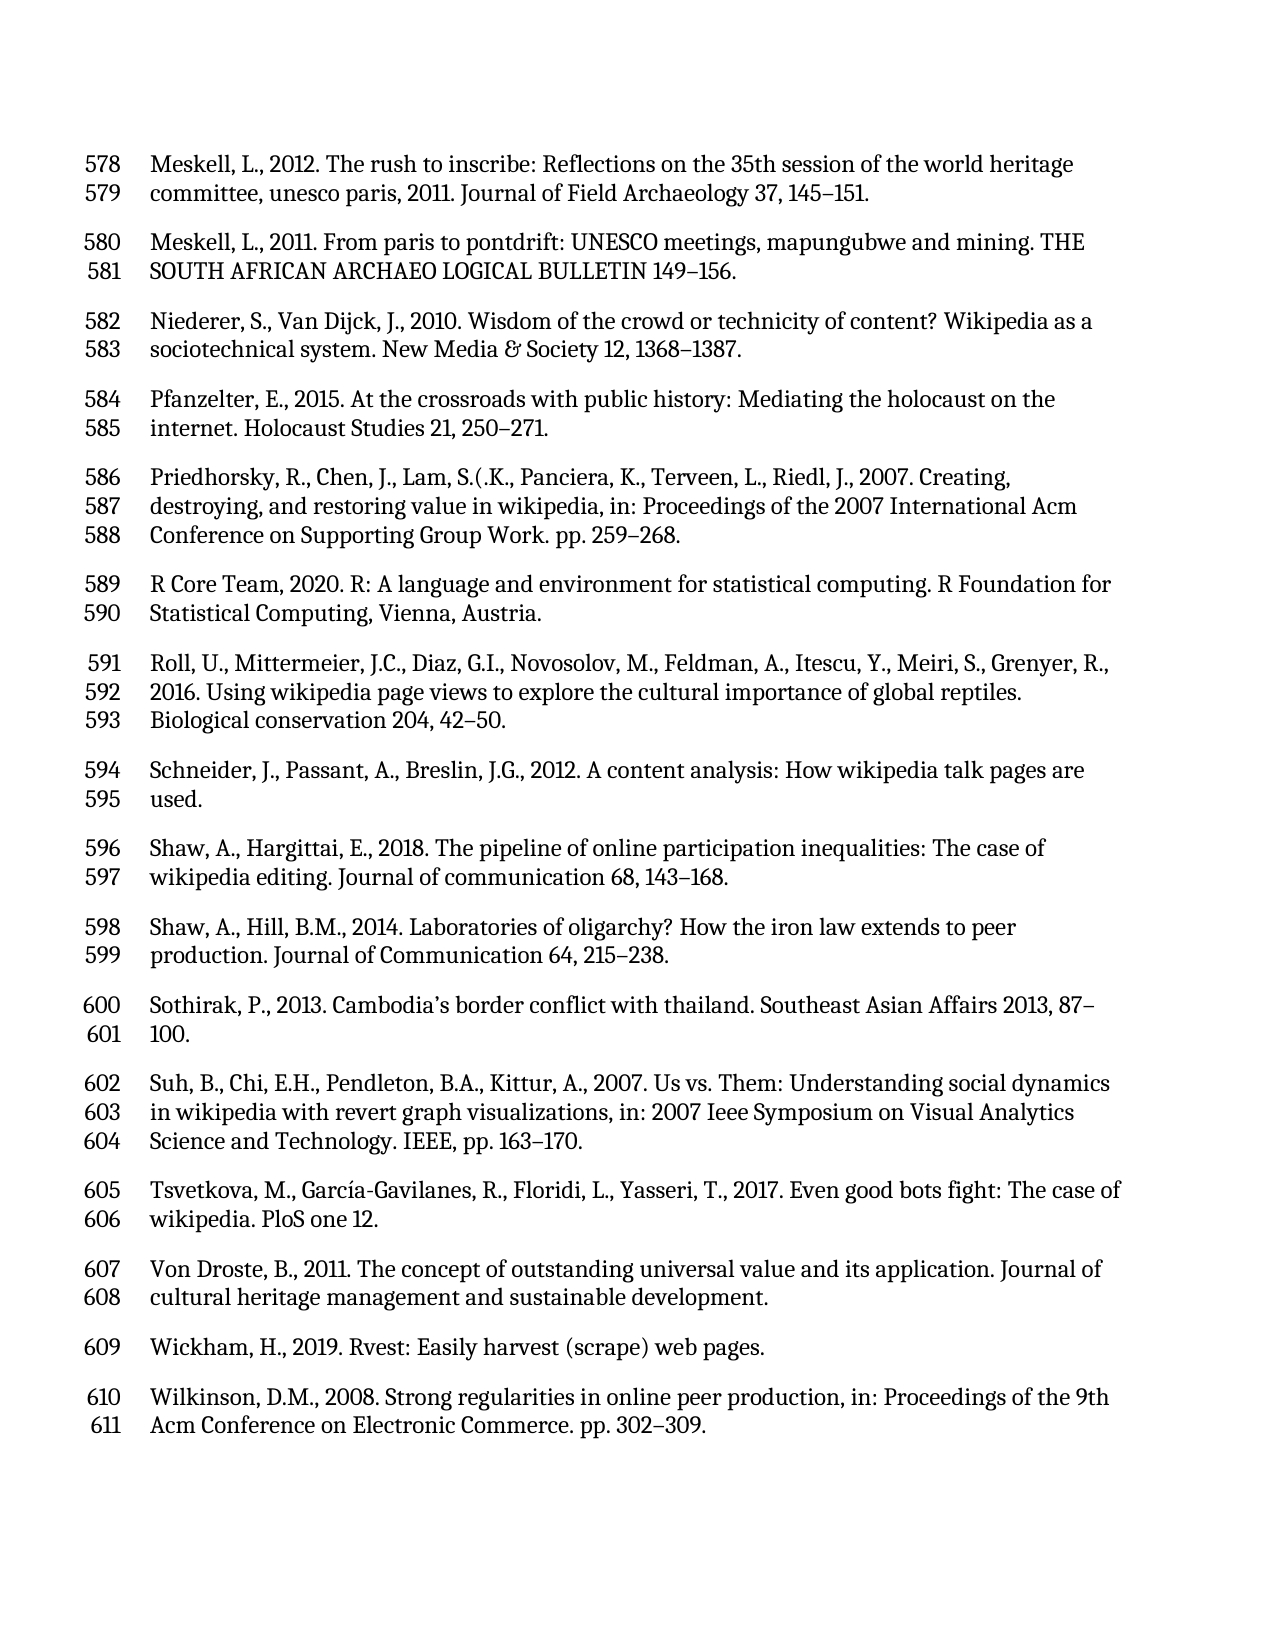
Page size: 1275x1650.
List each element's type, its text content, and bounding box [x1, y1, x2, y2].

text Shaw, A., Hill, B.M., 2014. Laboratories of oligarchy? How the iron law extends to peer production. Journal of Communication 64, 215–238. [150, 912, 1125, 970]
text Wilkinson, D.M., 2008. Strong regularities in online peer production, in: Proceedings of the 9th Acm Conference on Electronic Commerce. pp. 302–309. [150, 1382, 1125, 1440]
text Meskell, L., 2012. The rush to inscribe: Reflections on the 35th session of the world heritage committee, unesco paris, 2011. Journal of Field Archaeology 37, 145–151. [150, 150, 1125, 207]
text R Core Team, 2020. R: A language and environment for statistical computing. R Foundation for Statistical Computing, Vienna, Austria. [150, 570, 1125, 628]
text Suh, B., Chi, E.H., Pendleton, B.A., Kittur, A., 2007. Us vs. Them: Understanding social dynamics in wikipedia with revert graph visualizations, in: 2007 Ieee Symposium on Visual Analytics Science and Technology. IEEE, pp. 163–170. [150, 1069, 1125, 1155]
text Niederer, S., Van Dijck, J., 2010. Wisdom of the crowd or technicity of content? Wikipedia as a sociotechnical system. New Media & Society 12, 1368–1387. [150, 307, 1125, 364]
text Meskell, L., 2011. From paris to pontdrift: UNESCO meetings, mapungubwe and mining. THE SOUTH AFRICAN ARCHAEO LOGICAL BULLETIN 149–156. [150, 228, 1125, 286]
text Roll, U., Mittermeier, J.C., Diaz, G.I., Novosolov, M., Feldman, A., Itescu, Y., Meiri, S., Grenyer, R., 2016. Using wikipedia page views to explore the cultural importance of global reptiles. Biological conservation 204, 42–50. [150, 649, 1125, 735]
text Pfanzelter, E., 2015. At the crossroads with public history: Mediating the holocaust on the internet. Holocaust Studies 21, 250–271. [150, 385, 1125, 442]
text Tsvetkova, M., Garcı́a-Gavilanes, R., Floridi, L., Yasseri, T., 2017. Even good bots fight: The case of wikipedia. PloS one 12. [150, 1176, 1125, 1234]
text Schneider, J., Passant, A., Breslin, J.G., 2012. A content analysis: How wikipedia talk pages are used. [150, 756, 1125, 813]
text Shaw, A., Hargittai, E., 2018. The pipeline of online participation inequalities: The case of wikipedia editing. Journal of communication 68, 143–168. [150, 834, 1125, 892]
text Priedhorsky, R., Chen, J., Lam, S.(.K., Panciera, K., Terveen, L., Riedl, J., 2007. Creating, destroying, and restoring value in wikipedia, in: Proceedings of the 2007 International Acm Conference on Supporting Group Work. pp. 259–268. [150, 463, 1125, 549]
text Sothirak, P., 2013. Cambodia’s border conflict with thailand. Southeast Asian Affairs 2013, 87–100. [150, 991, 1125, 1048]
text Von Droste, B., 2011. The concept of outstanding universal value and its application. Journal of cultural heritage management and sustainable development. [150, 1254, 1125, 1312]
text Wickham, H., 2019. Rvest: Easily harvest (scrape) web pages. [150, 1333, 1125, 1362]
